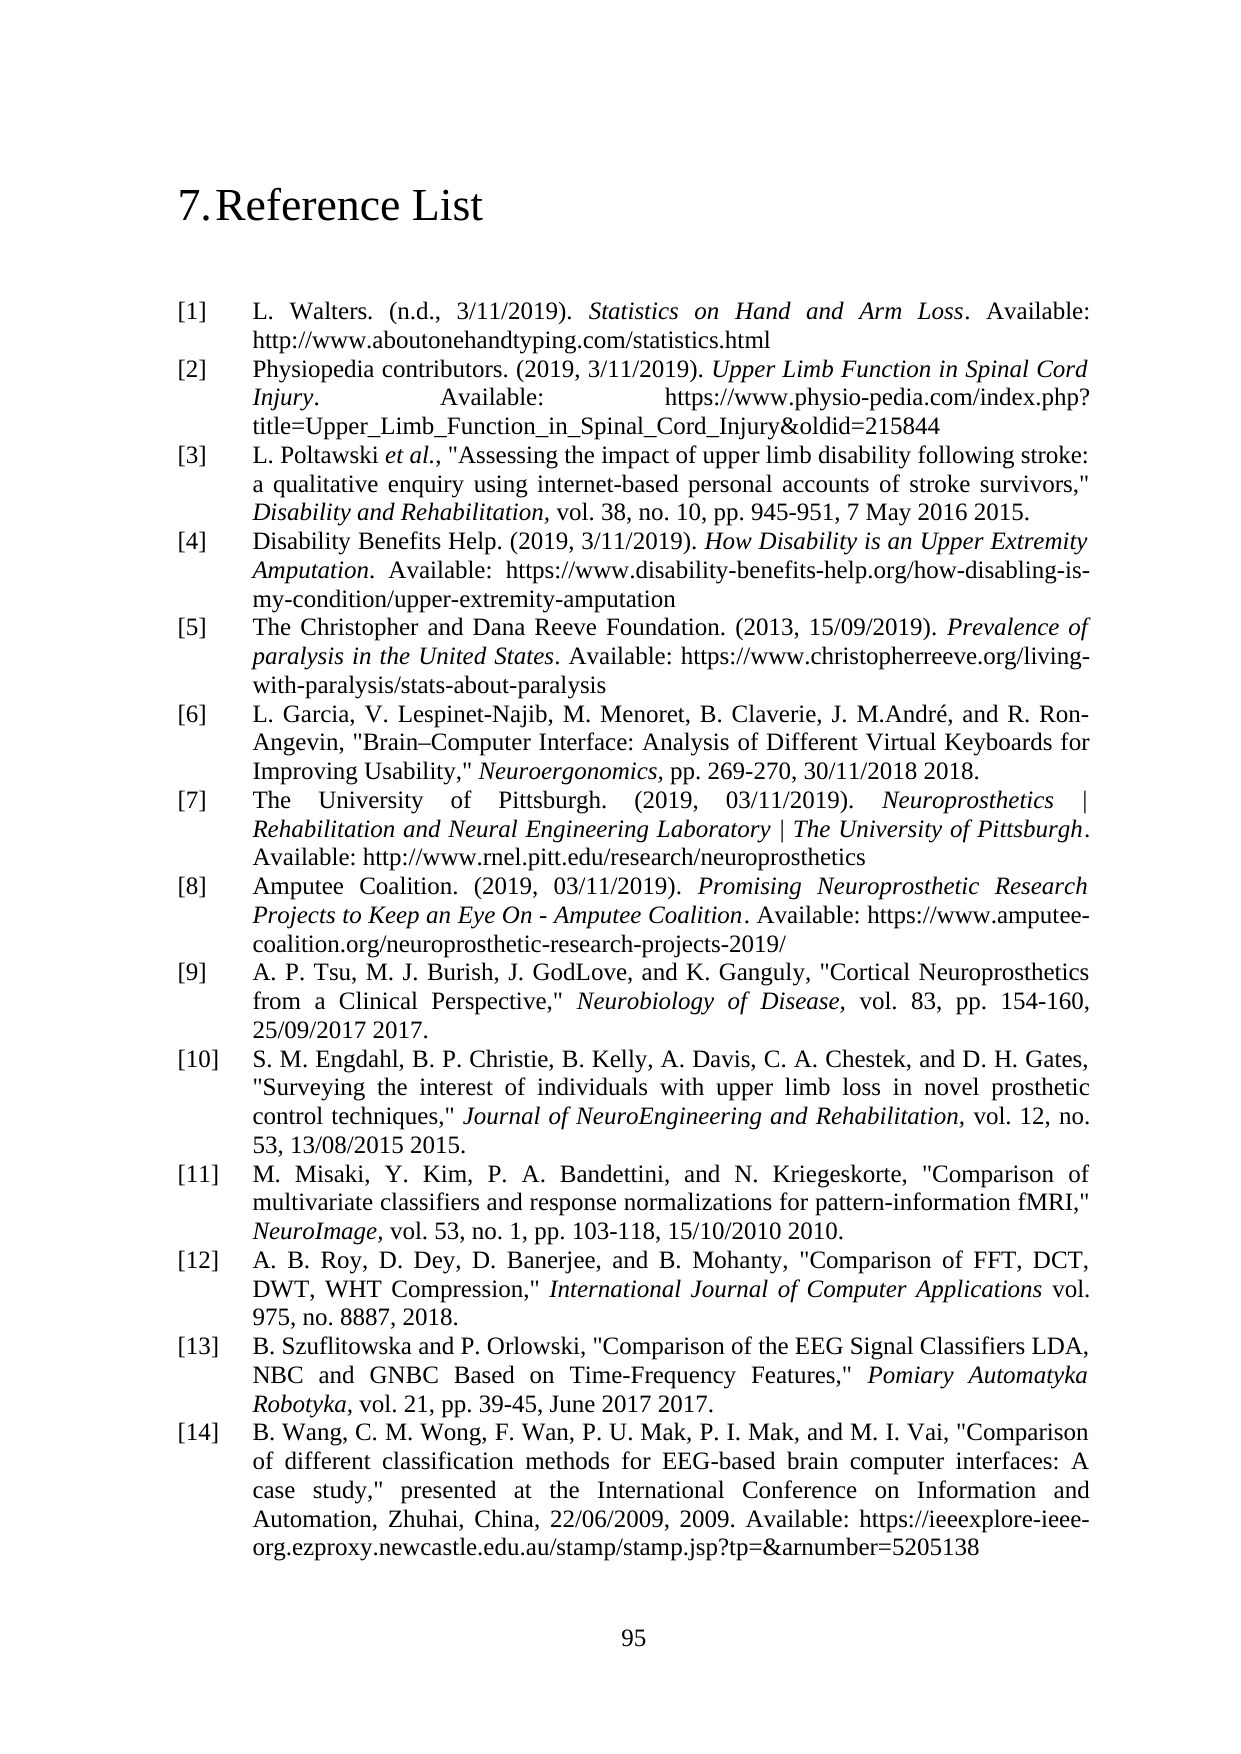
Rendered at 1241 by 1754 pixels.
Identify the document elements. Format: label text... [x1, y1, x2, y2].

text [9] A. P. Tsu, M. J. Burish, J. GodLove, and K. Ganguly, "Cortical Neuroprosthetics from a Clinical Perspective," Neurobiology of Disease, vol. 83, pp. 154-160, 25/09/2017 2017. [177, 957, 1090, 1044]
subtitle Reference List [177, 177, 1090, 230]
text [2] Physiopedia contributors. (2019, 3/11/2019). Upper Limb Function in Spinal Cord Injury. Available: https://www.physio-pedia.com/index.php?title=Upper_Limb_Function_in_Spinal_Cord_Injury&oldid=215844 [177, 354, 1090, 440]
text [5] The Christopher and Dana Reeve Foundation. (2013, 15/09/2019). Prevalence of paralysis in the United States. Available: https://www.christopherreeve.org/living-with-paralysis/stats-about-paralysis [177, 612, 1090, 699]
text [11] M. Misaki, Y. Kim, P. A. Bandettini, and N. Kriegeskorte, "Comparison of multivariate classifiers and response normalizations for pattern-information fMRI," NeuroImage, vol. 53, no. 1, pp. 103-118, 15/10/2010 2010. [177, 1159, 1090, 1245]
text [13] B. Szuflitowska and P. Orlowski, "Comparison of the EEG Signal Classifiers LDA, NBC and GNBC Based on Time-Frequency Features," Pomiary Automatyka Robotyka, vol. 21, pp. 39-45, June 2017 2017. [177, 1331, 1090, 1417]
text [3] L. Poltawski et al., "Assessing the impact of upper limb disability following stroke: a qualitative enquiry using internet-based personal accounts of stroke survivors," Disability and Rehabilitation, vol. 38, no. 10, pp. 945-951, 7 May 2016 2015. [177, 440, 1090, 526]
text [4] Disability Benefits Help. (2019, 3/11/2019). How Disability is an Upper Extremity Amputation. Available: https://www.disability-benefits-help.org/how-disabling-is-my-condition/upper-extremity-amputation [177, 526, 1090, 612]
text [8] Amputee Coalition. (2019, 03/11/2019). Promising Neuroprosthetic Research Projects to Keep an Eye On - Amputee Coalition. Available: https://www.amputee-coalition.org/neuroprosthetic-research-projects-2019/ [177, 871, 1090, 957]
text [7] The University of Pittsburgh. (2019, 03/11/2019). Neuroprosthetics | Rehabilitation and Neural Engineering Laboratory | The University of Pittsburgh. Available: http://www.rnel.pitt.edu/research/neuroprosthetics [177, 785, 1090, 871]
text [12] A. B. Roy, D. Dey, D. Banerjee, and B. Mohanty, "Comparison of FFT, DCT, DWT, WHT Compression," International Journal of Computer Applications vol. 975, no. 8887, 2018. [177, 1245, 1090, 1331]
text [1] L. Walters. (n.d., 3/11/2019). Statistics on Hand and Arm Loss. Available: http://www.aboutonehandtyping.com/statistics.html [177, 296, 1090, 354]
text [6] L. Garcia, V. Lespinet-Najib, M. Menoret, B. Claverie, J. M.André, and R. Ron-Angevin, "Brain–Computer Interface: Analysis of Different Virtual Keyboards for Improving Usability," Neuroergonomics, pp. 269-270, 30/11/2018 2018. [177, 699, 1090, 785]
text [10] S. M. Engdahl, B. P. Christie, B. Kelly, A. Davis, C. A. Chestek, and D. H. Gates, "Surveying the interest of individuals with upper limb loss in novel prosthetic control techniques," Journal of NeuroEngineering and Rehabilitation, vol. 12, no. 53, 13/08/2015 2015. [177, 1044, 1090, 1159]
text [14] B. Wang, C. M. Wong, F. Wan, P. U. Mak, P. I. Mak, and M. I. Vai, "Comparison of different classification methods for EEG-based brain computer interfaces: A case study," presented at the International Conference on Information and Automation, Zhuhai, China, 22/06/2009, 2009. Available: https://ieeexplore-ieee-org.ezproxy.newcastle.edu.au/stamp/stamp.jsp?tp=&arnumber=5205138 [177, 1417, 1090, 1561]
